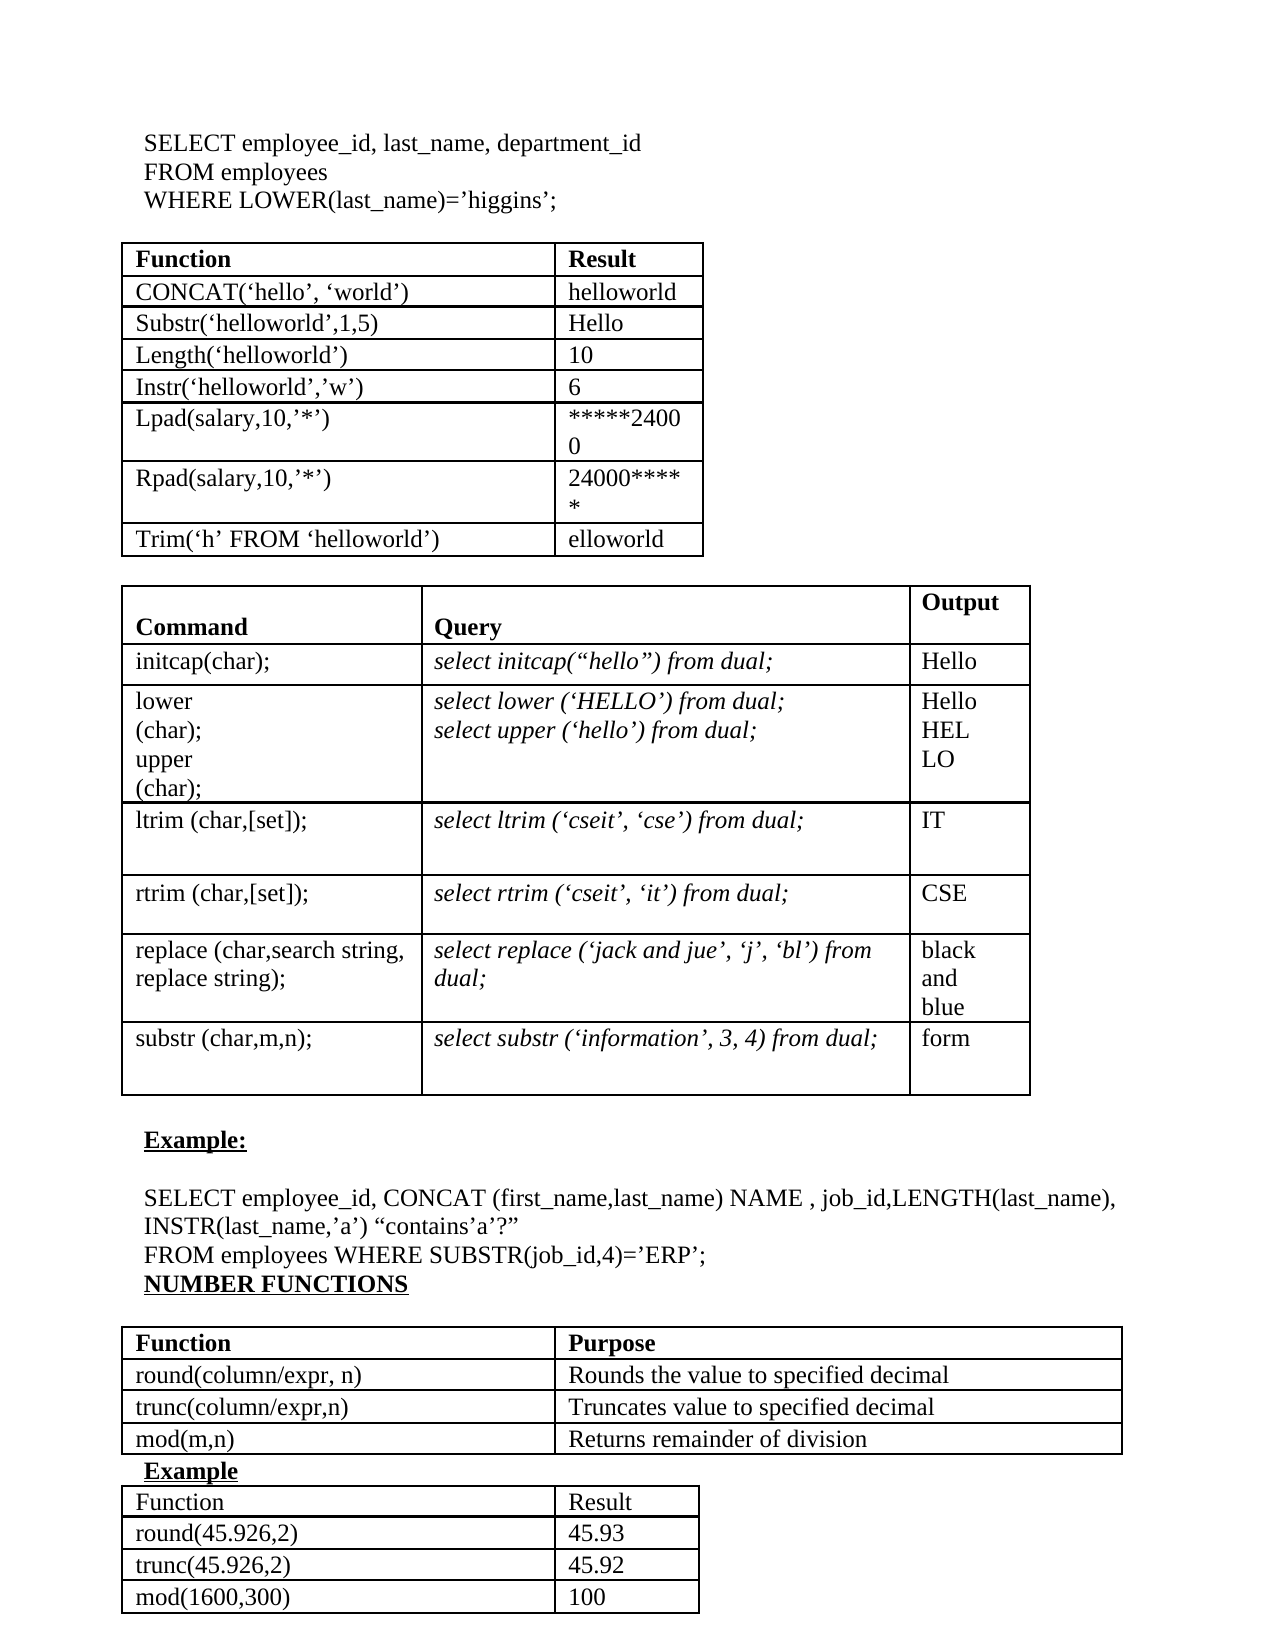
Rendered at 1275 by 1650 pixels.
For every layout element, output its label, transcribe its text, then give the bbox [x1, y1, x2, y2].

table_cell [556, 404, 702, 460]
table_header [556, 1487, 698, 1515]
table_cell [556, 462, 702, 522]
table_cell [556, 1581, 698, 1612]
text NUMBER FUNCTIONS [144, 1269, 1275, 1298]
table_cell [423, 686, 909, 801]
text Example [144, 1456, 1275, 1484]
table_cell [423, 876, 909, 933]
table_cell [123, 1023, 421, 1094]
text Example: [144, 1125, 1275, 1154]
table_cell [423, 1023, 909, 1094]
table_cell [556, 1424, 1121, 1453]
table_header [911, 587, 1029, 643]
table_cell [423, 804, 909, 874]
text FROM employees WHERE SUBSTR(job_id,4)=’ERP’; [144, 1240, 1275, 1269]
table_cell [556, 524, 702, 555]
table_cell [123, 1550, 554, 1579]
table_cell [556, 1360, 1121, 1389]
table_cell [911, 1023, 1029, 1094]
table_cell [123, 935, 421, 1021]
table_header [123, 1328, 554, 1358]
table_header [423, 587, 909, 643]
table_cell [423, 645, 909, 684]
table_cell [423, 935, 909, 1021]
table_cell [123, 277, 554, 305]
text SELECT employee_id, CONCAT (first_name,last_name) NAME , job_id,LENGTH(last_name), INSTR(last_name,’a’) “contains’a’?” [144, 1183, 1275, 1240]
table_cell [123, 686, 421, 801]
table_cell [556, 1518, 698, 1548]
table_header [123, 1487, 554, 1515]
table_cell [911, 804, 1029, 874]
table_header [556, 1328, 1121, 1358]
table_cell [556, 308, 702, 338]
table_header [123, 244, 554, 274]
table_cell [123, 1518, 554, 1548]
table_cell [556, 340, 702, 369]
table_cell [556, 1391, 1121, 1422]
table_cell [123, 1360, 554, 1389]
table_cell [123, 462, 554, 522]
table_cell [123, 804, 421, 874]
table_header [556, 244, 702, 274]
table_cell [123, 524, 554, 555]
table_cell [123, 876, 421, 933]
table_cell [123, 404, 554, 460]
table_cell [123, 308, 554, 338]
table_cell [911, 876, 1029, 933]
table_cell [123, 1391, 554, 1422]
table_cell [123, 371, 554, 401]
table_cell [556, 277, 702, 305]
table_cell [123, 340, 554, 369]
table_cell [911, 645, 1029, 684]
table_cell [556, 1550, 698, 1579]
text WHERE LOWER(last_name)=’higgins’; [144, 186, 1275, 214]
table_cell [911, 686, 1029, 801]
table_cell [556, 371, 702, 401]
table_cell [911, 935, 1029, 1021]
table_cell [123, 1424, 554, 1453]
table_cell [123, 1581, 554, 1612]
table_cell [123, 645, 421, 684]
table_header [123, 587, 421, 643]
text SELECT employee_id, last_name, department_id FROM employees [144, 128, 663, 186]
